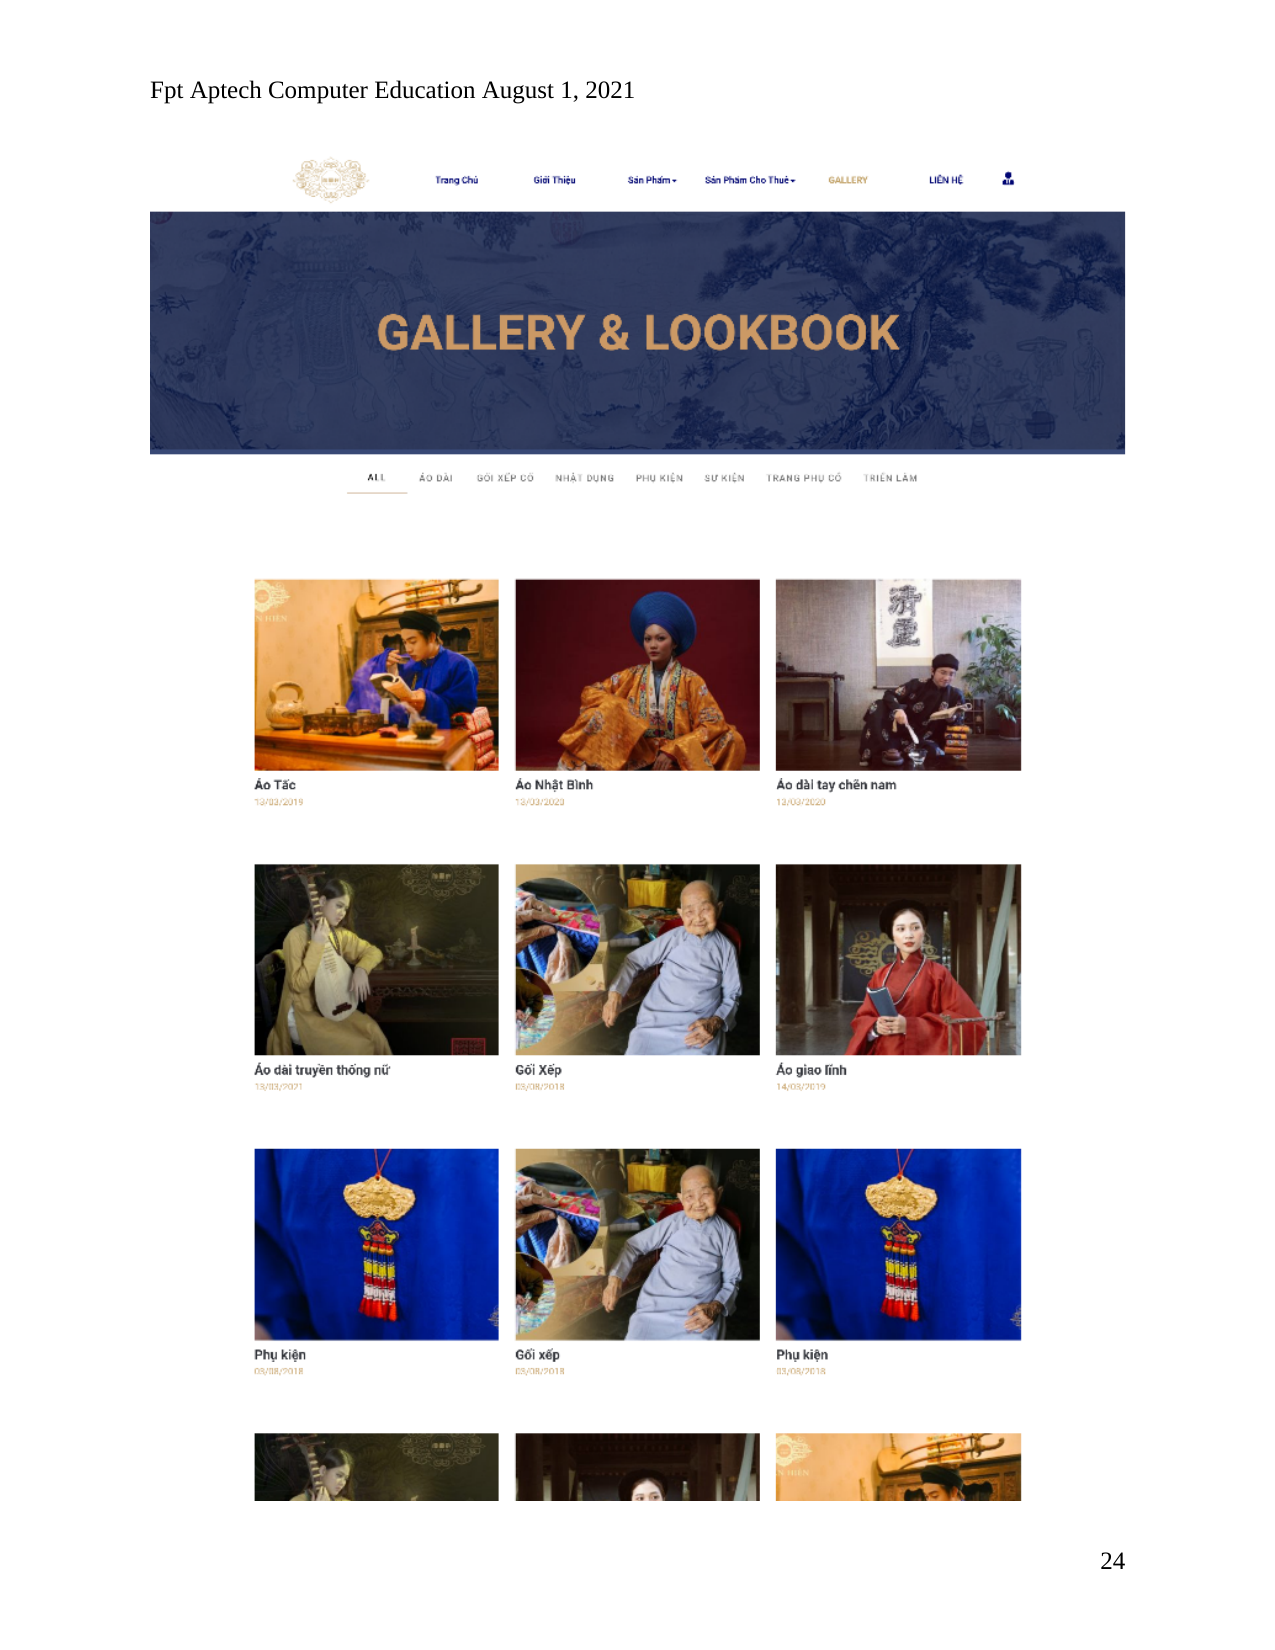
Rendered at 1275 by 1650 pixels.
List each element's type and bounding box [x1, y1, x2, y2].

picture [150, 150, 1125, 1501]
